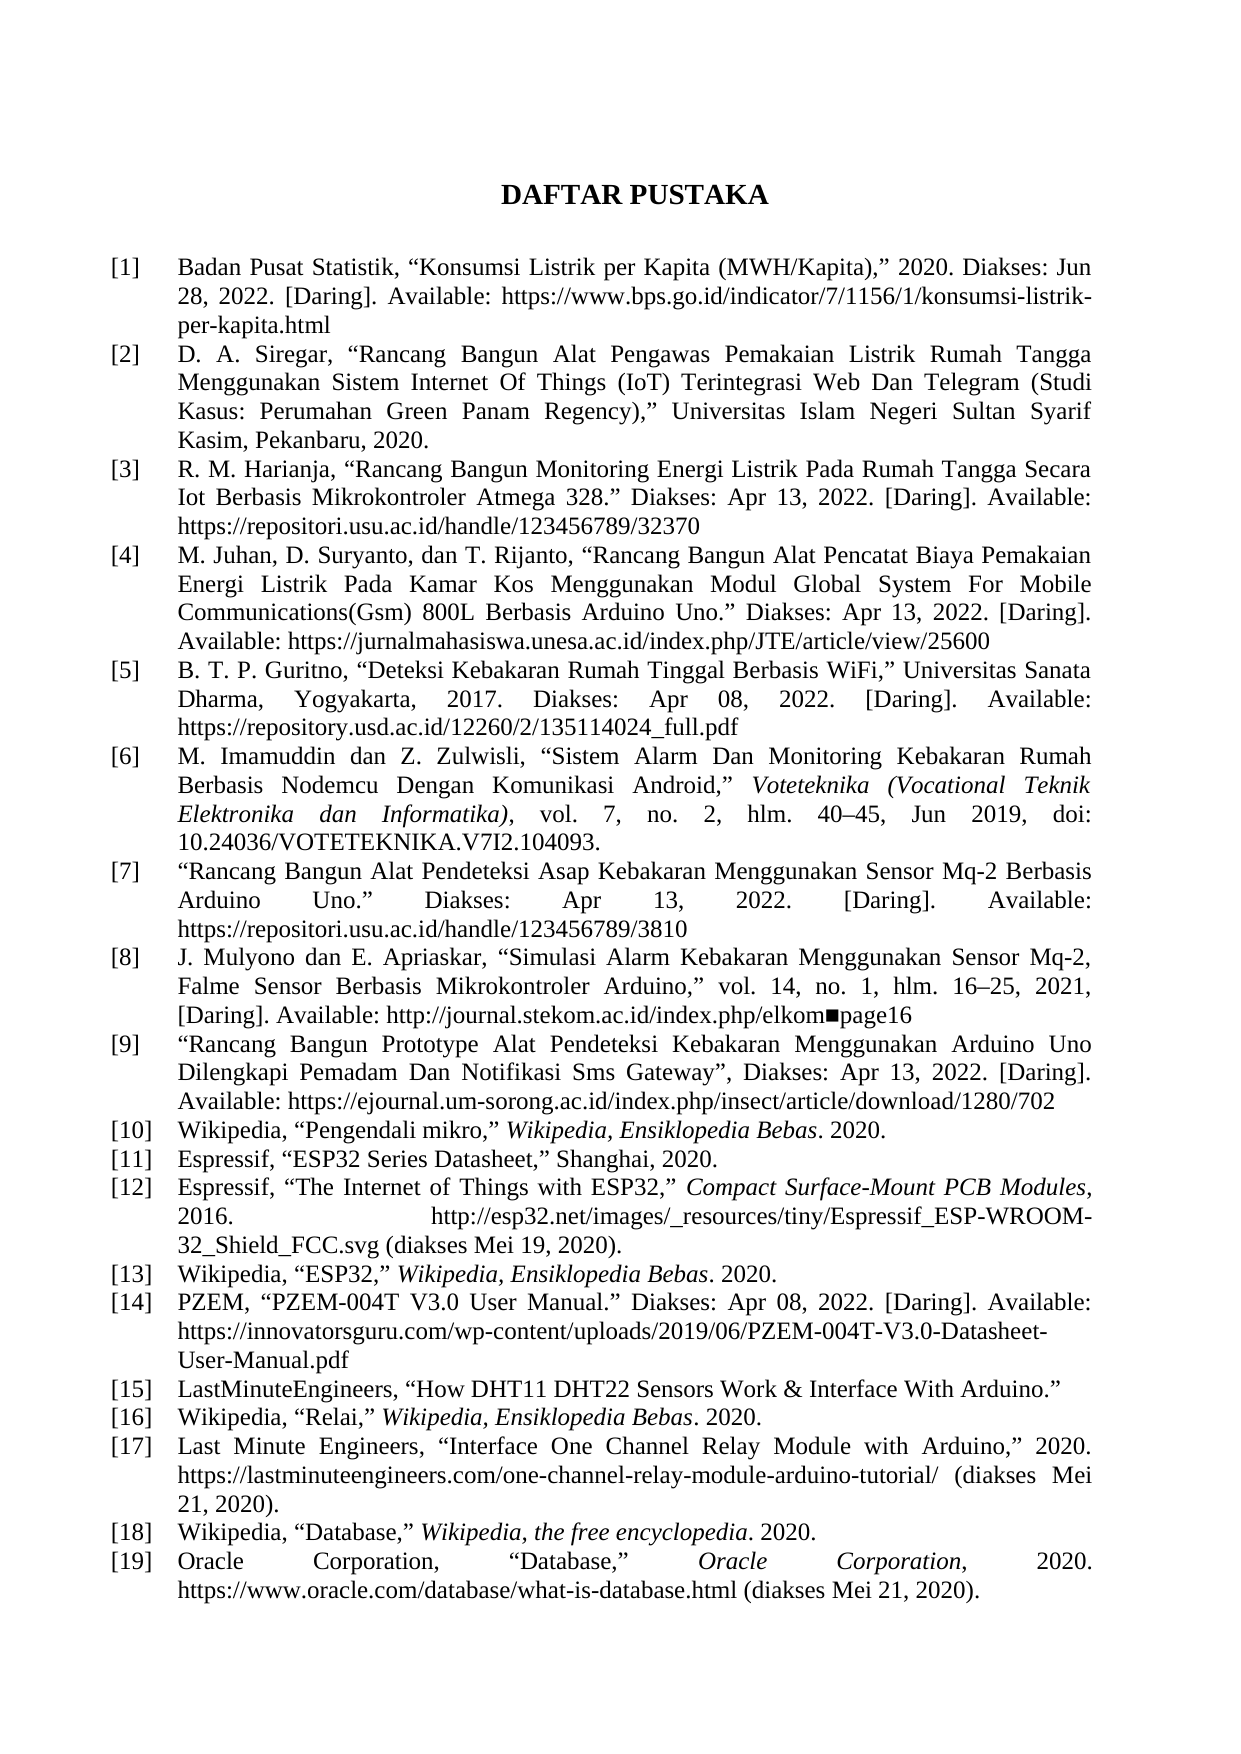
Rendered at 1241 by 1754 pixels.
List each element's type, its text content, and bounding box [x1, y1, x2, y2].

text DAFTAR PUSTAKA [177, 177, 1092, 211]
